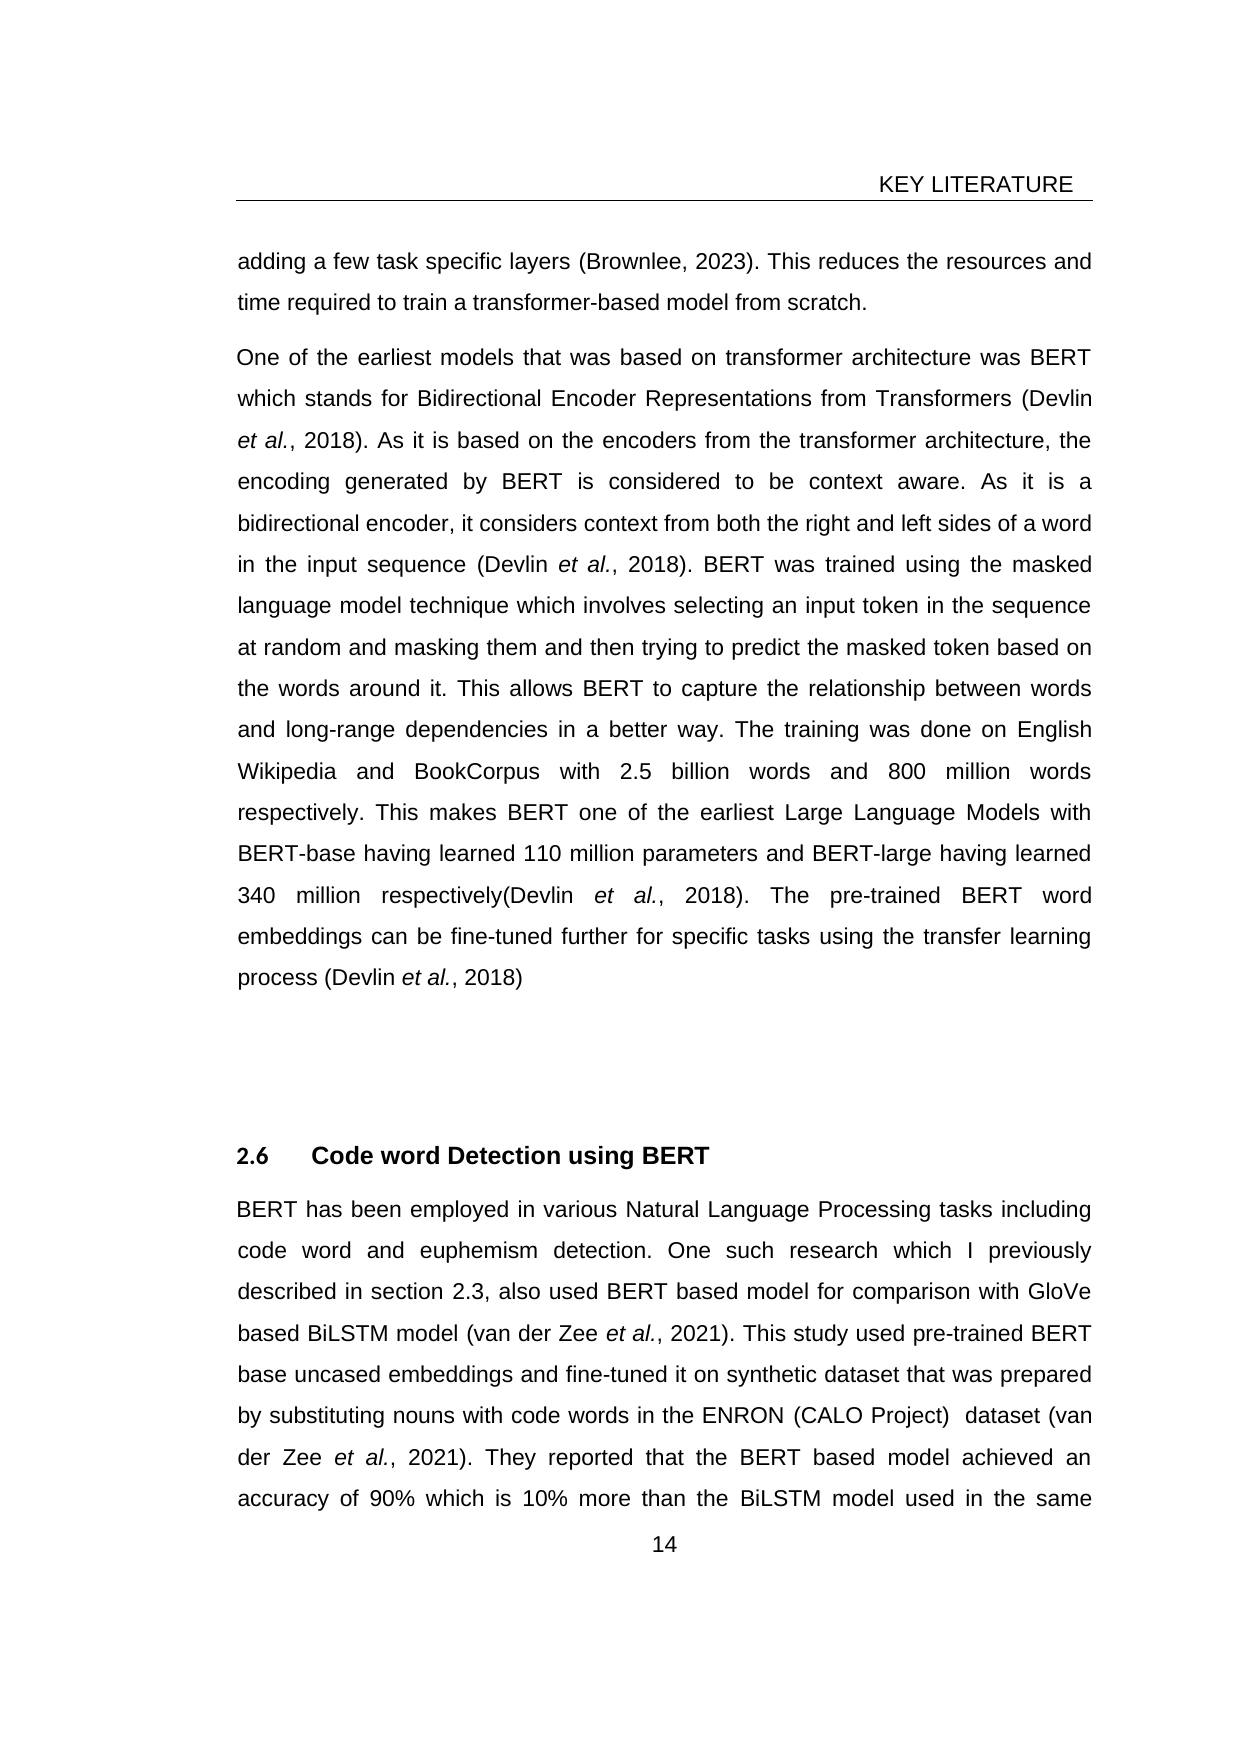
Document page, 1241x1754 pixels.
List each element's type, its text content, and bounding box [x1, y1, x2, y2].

text One of the earliest models that was based on transformer architecture was BERT which stands for Bidirectional Encoder Representations from Transformers . As it is based on the encoders from the transformer architecture, the encoding generated by BERT is considered to be context aware. As it is a bidirectional encoder, it considers context from both the right and left sides of a word in the input sequence . BERT was trained using the masked language model technique which involves selecting an input token in the sequence at random and masking them and then trying to predict the masked token based on the words around it. This allows BERT to capture the relationship between words and long-range dependencies in a better way. The training was done on English Wikipedia and BookCorpus with 2.5 billion words and 800 million words respectively. This makes BERT one of the earliest Large Language Models with BERT-base having learned 110 million parameters and BERT-large having learned 340 million respectively. The pre-trained BERT word embeddings can be fine-tuned further for specific tasks using the transfer learning process [236, 344, 1092, 991]
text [236, 248, 1092, 316]
subtitle Code word Detection using BERT [236, 1140, 1092, 1171]
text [236, 1196, 1092, 1511]
